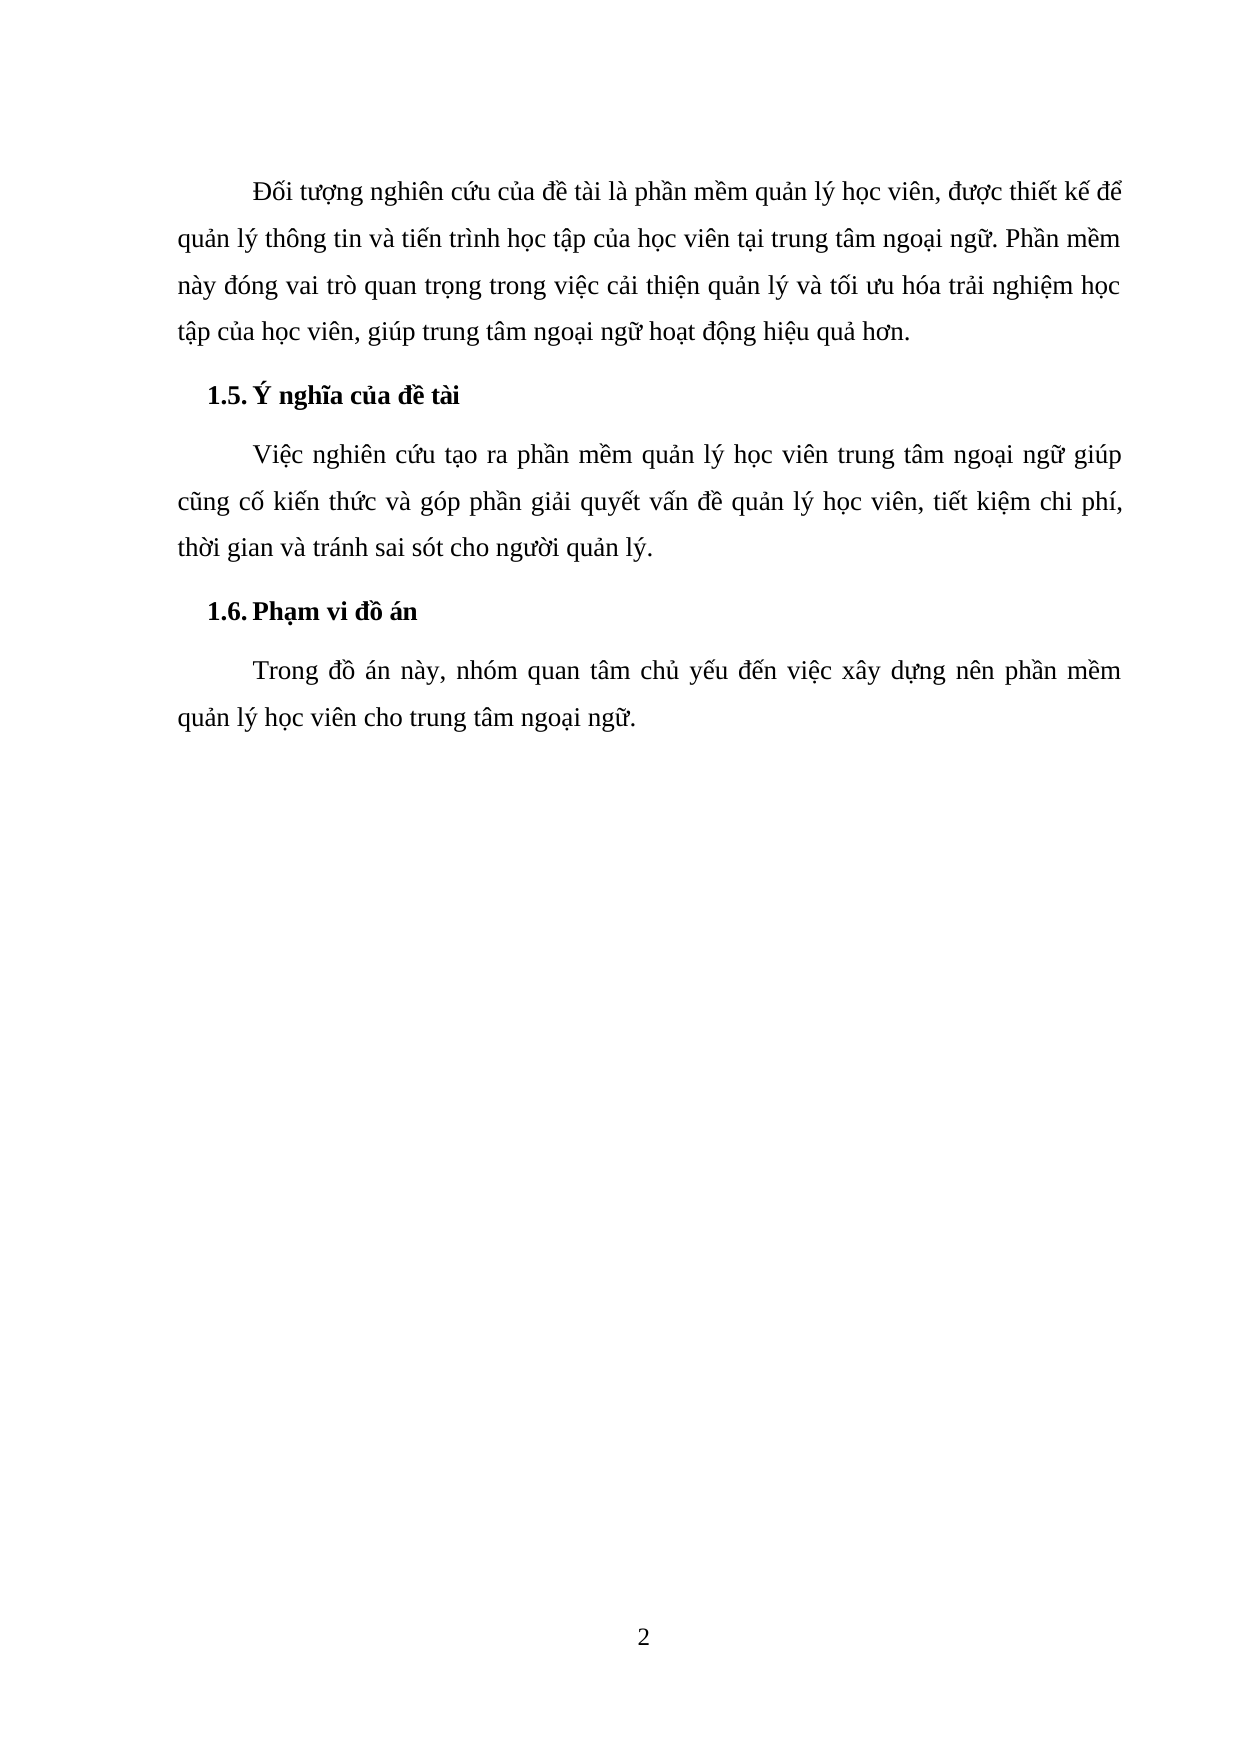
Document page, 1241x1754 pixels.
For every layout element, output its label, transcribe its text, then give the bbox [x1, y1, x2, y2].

subtitle Phạm vi đồ án [207, 595, 1163, 626]
text Đối tượng nghiên cứu của đề tài là phần mềm quản lý học viên, được thiết kế để quản lý thông tin và tiến trình học tập của học viên tại trung tâm ngoại ngữ. Phần mềm này đóng vai trò quan trọng trong việc cải thiện quản lý và tối ưu hóa trải nghiệm học tập của học viên, giúp trung tâm ngoại ngữ hoạt động hiệu quả hơn. [177, 176, 1123, 347]
text Việc nghiên cứu tạo ra phần mềm quản lý học viên trung tâm ngoại ngữ giúp cũng cố kiến thức và góp phần giải quyết vấn đề quản lý học viên, tiết kiệm chi phí, thời gian và tránh sai sót cho người quản lý. [177, 438, 1123, 563]
subtitle Ý nghĩa của đề tài [207, 379, 1163, 410]
text Trong đồ án này, nhóm quan tâm chủ yếu đến việc xây dựng nên phần mềm quản lý học viên cho trung tâm ngoại ngữ. [177, 654, 1122, 732]
